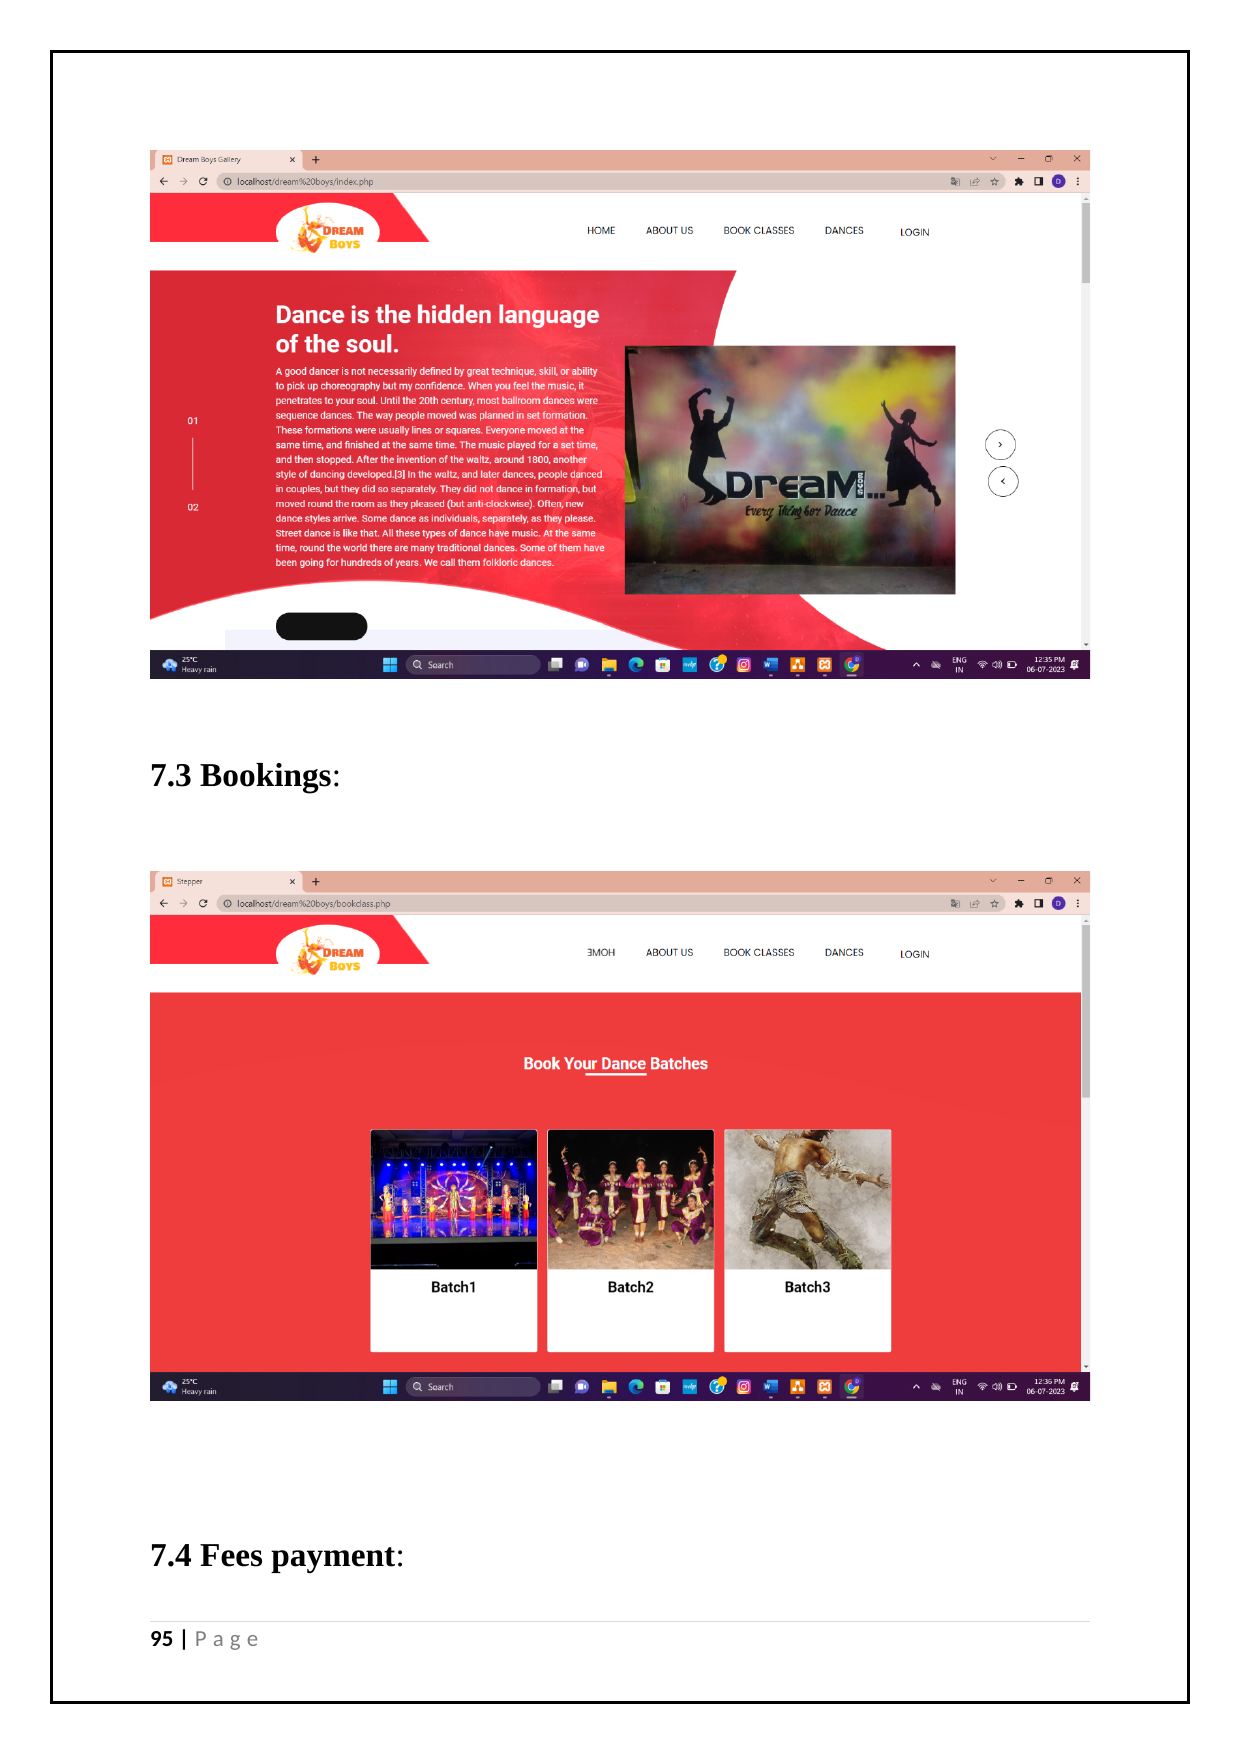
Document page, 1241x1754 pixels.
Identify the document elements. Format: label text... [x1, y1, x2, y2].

text 7.3 Bookings: [150, 756, 1090, 794]
picture [150, 871, 1091, 1401]
picture [150, 150, 1091, 679]
text 7.4 Fees payment: [150, 1536, 1090, 1574]
